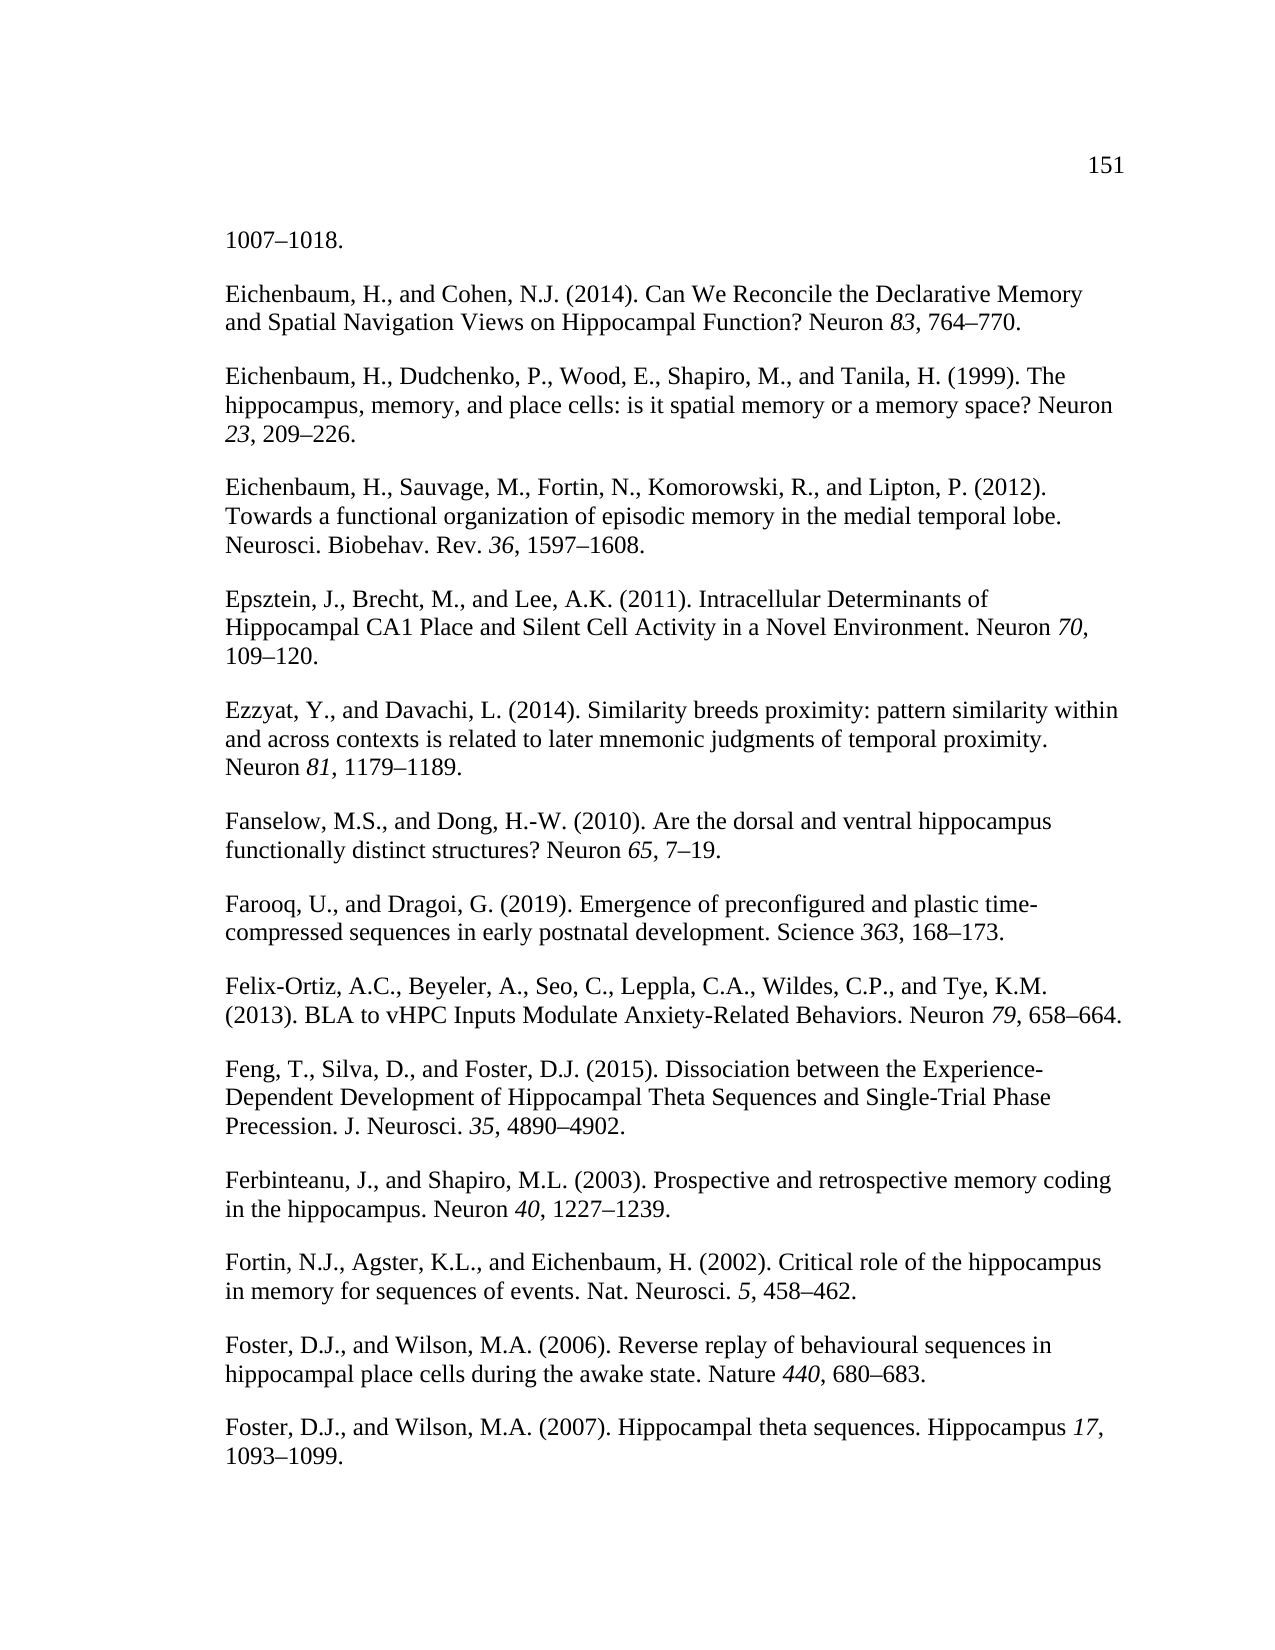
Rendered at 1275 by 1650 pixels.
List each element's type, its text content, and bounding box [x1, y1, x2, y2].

text Felix-Ortiz, A.C., Beyeler, A., Seo, C., Leppla, C.A., Wildes, C.P., and Tye, K.M. (2013). BLA to vHPC Inputs Modulate Anxiety-Related Behaviors. Neuron 79, 658–664. [225, 971, 1125, 1029]
text Ferbinteanu, J., and Shapiro, M.L. (2003). Prospective and retrospective memory coding in the hippocampus. Neuron 40, 1227–1239. [225, 1165, 1125, 1222]
text Epsztein, J., Brecht, M., and Lee, A.K. (2011). Intracellular Determinants of Hippocampal CA1 Place and Silent Cell Activity in a Novel Environment. Neuron 70, 109–120. [225, 584, 1125, 670]
text Foster, D.J., and Wilson, M.A. (2006). Reverse replay of behavioural sequences in hippocampal place cells during the awake state. Nature 440, 680–683. [225, 1330, 1125, 1387]
text Fortin, N.J., Agster, K.L., and Eichenbaum, H. (2002). Critical role of the hippocampus in memory for sequences of events. Nat. Neurosci. 5, 458–462. [225, 1247, 1125, 1305]
text Ezzyat, Y., and Davachi, L. (2014). Similarity breeds proximity: pattern similarity within and across contexts is related to later mnemonic judgments of temporal proximity. Neuron 81, 1179–1189. [225, 695, 1125, 781]
text Foster, D.J., and Wilson, M.A. (2007). Hippocampal theta sequences. Hippocampus 17, 1093–1099. [225, 1412, 1125, 1470]
text Eichenbaum, H., and Cohen, N.J. (2014). Can We Reconcile the Declarative Memory and Spatial Navigation Views on Hippocampal Function? Neuron 83, 764–770. [225, 279, 1125, 336]
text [225, 225, 1125, 254]
text Farooq, U., and Dragoi, G. (2019). Emergence of preconfigured and plastic time-compressed sequences in early postnatal development. Science 363, 168–173. [225, 889, 1125, 946]
text Eichenbaum, H., Sauvage, M., Fortin, N., Komorowski, R., and Lipton, P. (2012). Towards a functional organization of episodic memory in the medial temporal lobe. Neurosci. Biobehav. Rev. 36, 1597–1608. [225, 472, 1125, 559]
text Feng, T., Silva, D., and Foster, D.J. (2015). Dissociation between the Experience-Dependent Development of Hippocampal Theta Sequences and Single-Trial Phase Precession. J. Neurosci. 35, 4890–4902. [225, 1054, 1125, 1140]
text Eichenbaum, H., Dudchenko, P., Wood, E., Shapiro, M., and Tanila, H. (1999). The hippocampus, memory, and place cells: is it spatial memory or a memory space? Neuron 23, 209–226. [225, 361, 1125, 447]
text Fanselow, M.S., and Dong, H.-W. (2010). Are the dorsal and ventral hippocampus functionally distinct structures? Neuron 65, 7–19. [225, 806, 1125, 864]
